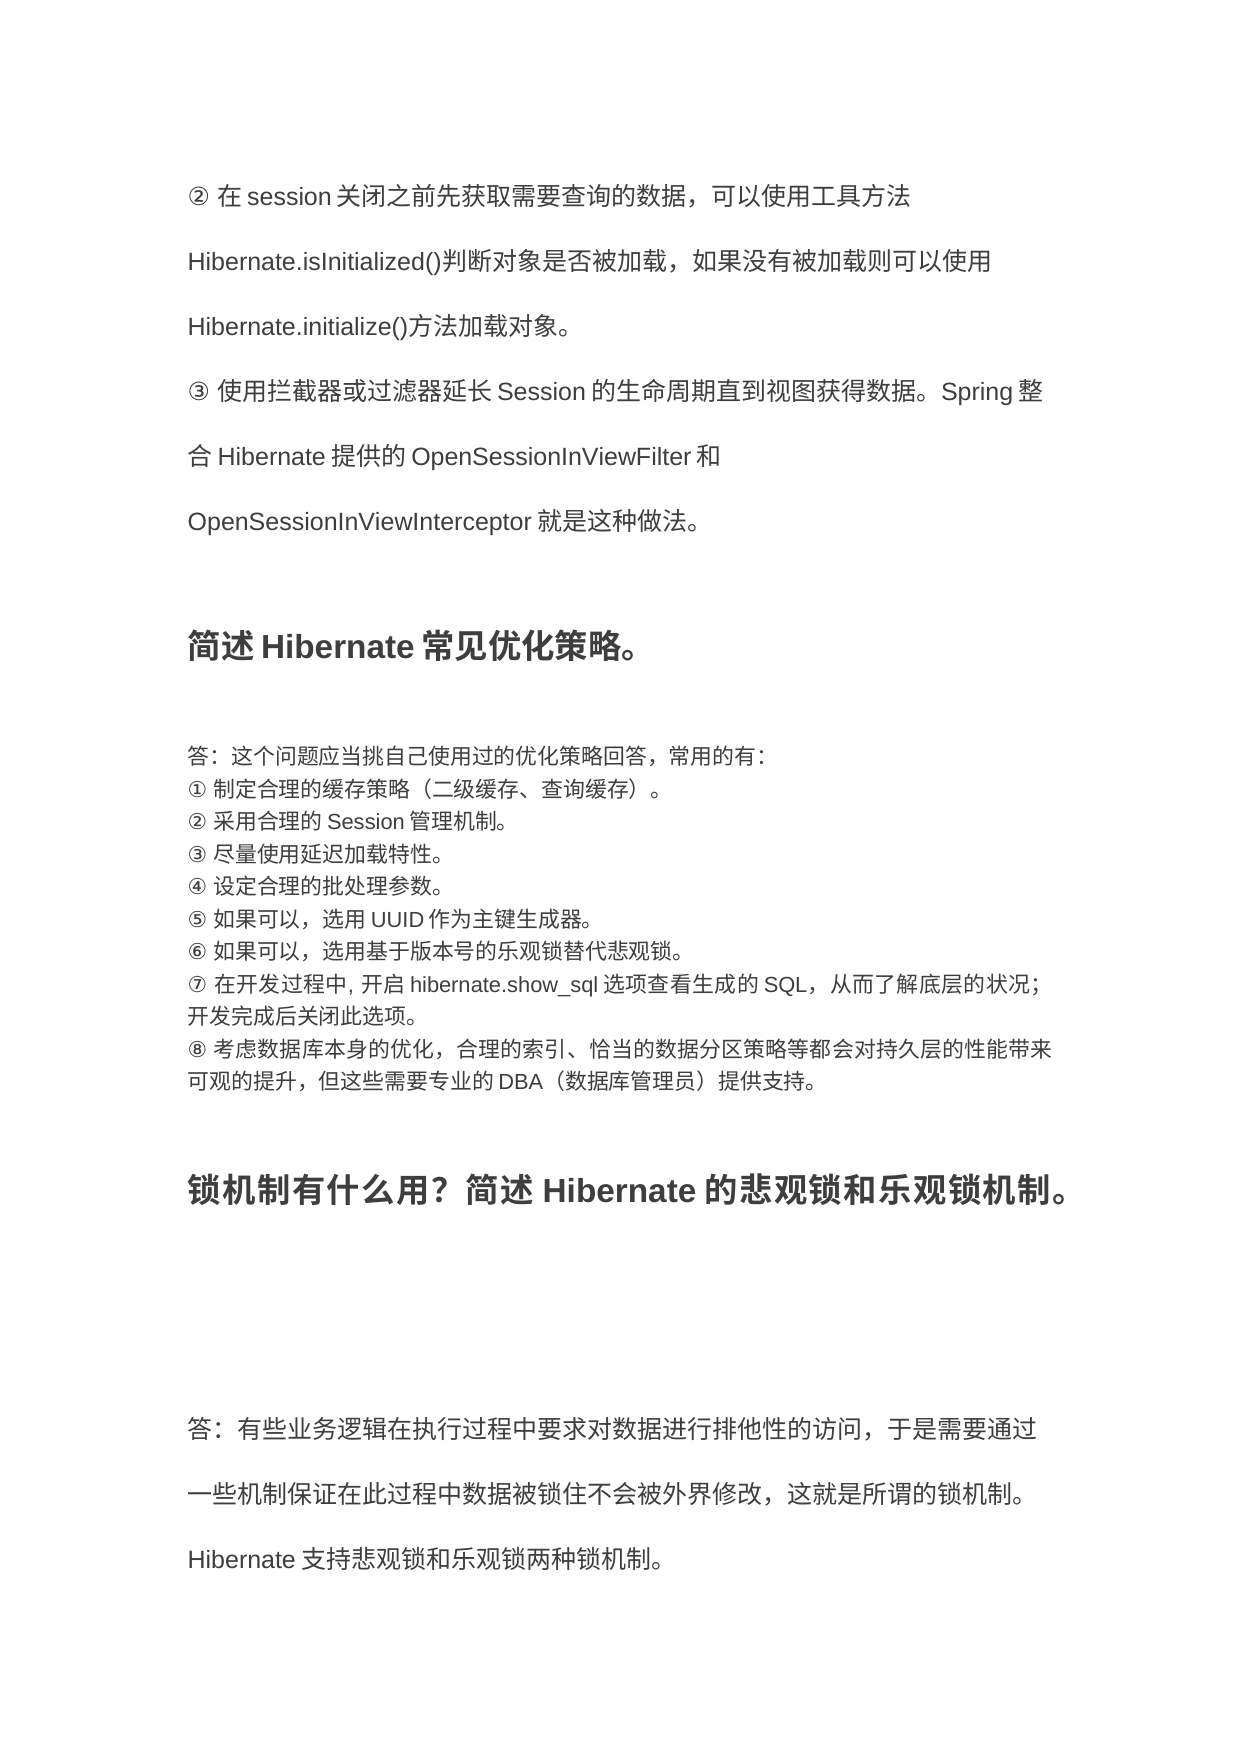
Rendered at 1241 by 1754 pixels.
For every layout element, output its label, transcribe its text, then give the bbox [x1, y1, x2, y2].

text 答：有些业务逻辑在执行过程中要求对数据进行排他性的访问，于是需要通过一些机制保证在此过程中数据被锁住不会被外界修改，这就是所谓的锁机制。 Hibernate支持悲观锁和乐观锁两种锁机制。 [187, 1395, 1053, 1590]
subtitle 简述Hibernate常见优化策略。 [187, 612, 1053, 677]
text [187, 162, 1053, 552]
subtitle 锁机制有什么用？简述Hibernate的悲观锁和乐观锁机制。 [187, 1156, 1053, 1333]
text 答：这个问题应当挑自己使用过的优化策略回答，常用的有： ① 制定合理的缓存策略（二级缓存、查询缓存）。 ② 采用合理的Session管理机制。 ③ 尽量使用延迟加载特性。 ④ 设定合理的批处理参数。 ⑤ 如果可以，选用UUID作为主键生成器。 ⑥ 如果可以，选用基于版本号的乐观锁替代悲观锁。 ⑦ 在开发过程中, 开启hibernate.show_sql选项查看生成的SQL，从而了解底层的状况；开发完成后关闭此选项。 ⑧ 考虑数据库本身的优化，合理的索引、恰当的数据分区策略等都会对持久层的性能带来可观的提升，但这些需要专业的DBA（数据库管理员）提供支持。 [187, 739, 1053, 1096]
